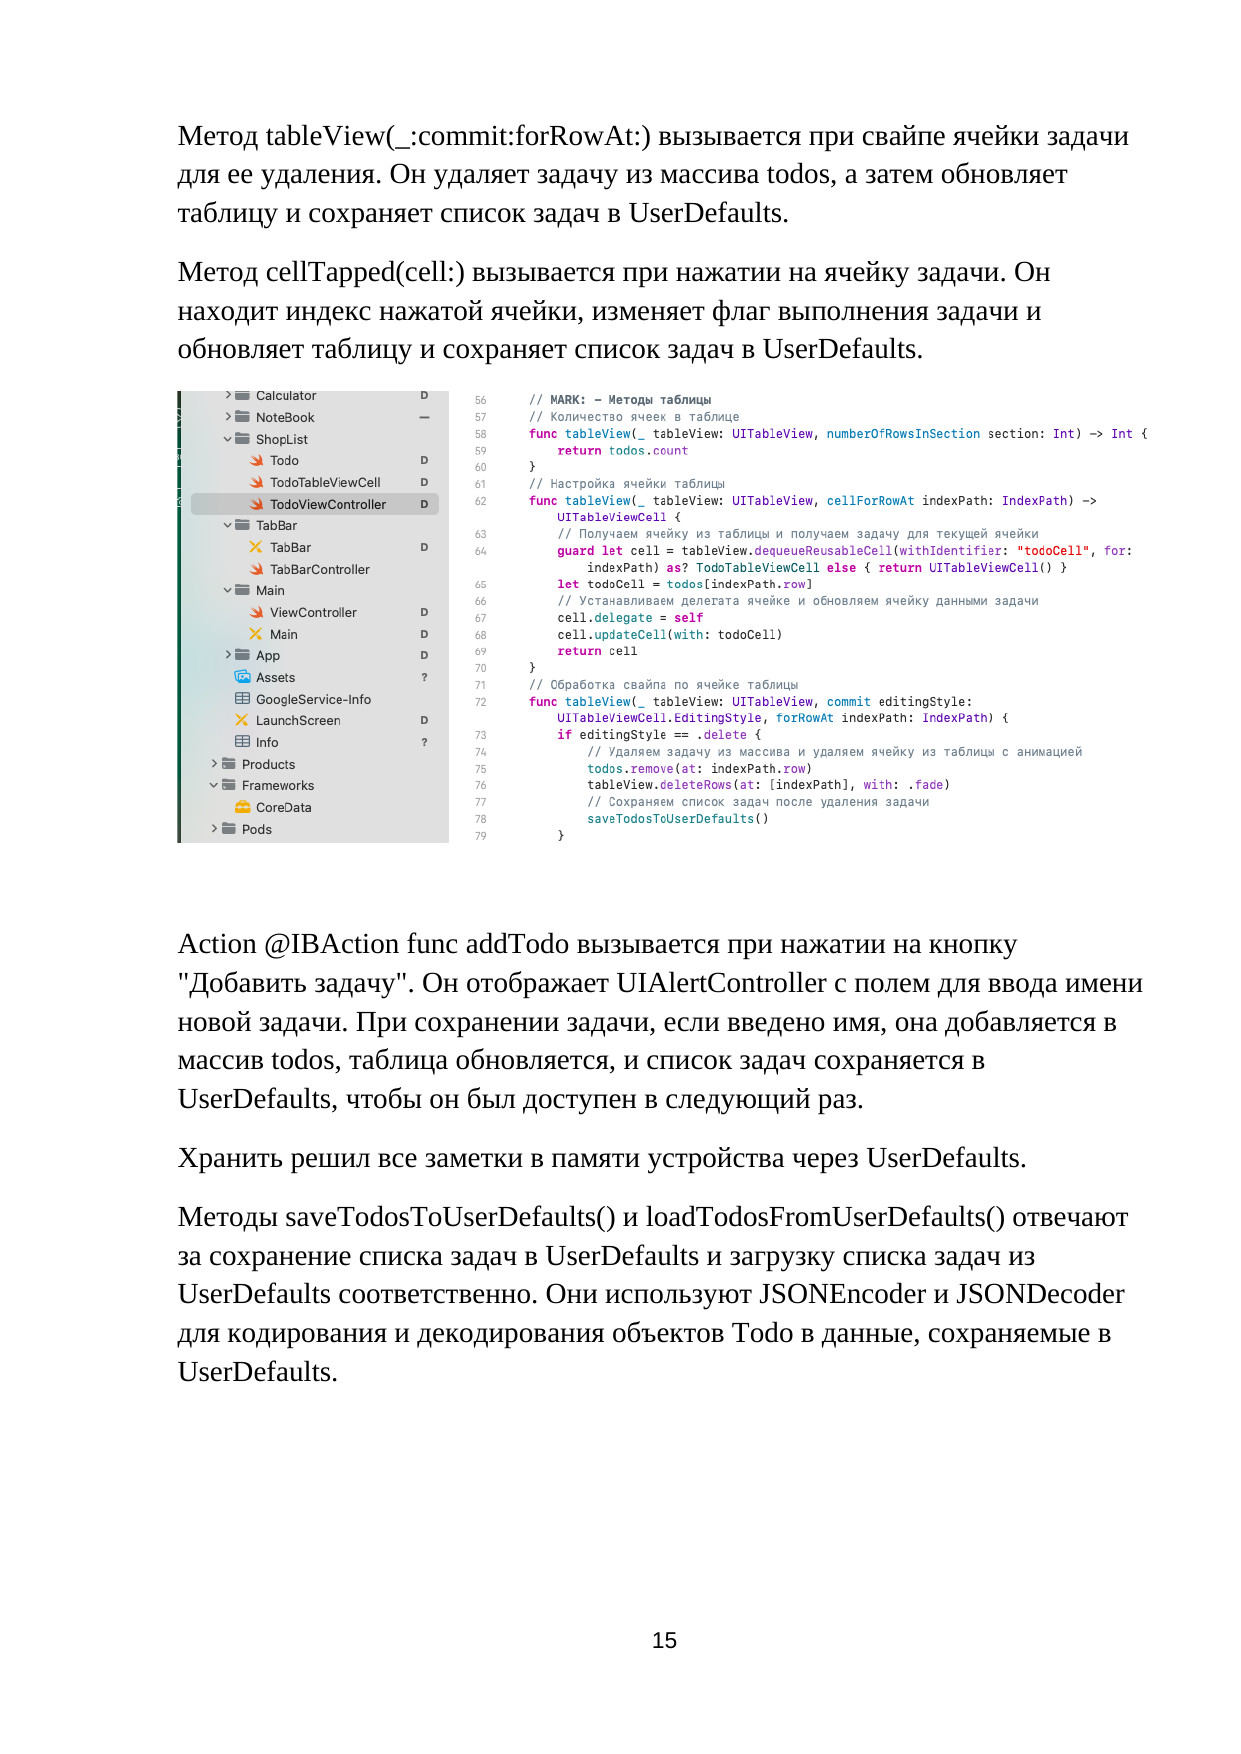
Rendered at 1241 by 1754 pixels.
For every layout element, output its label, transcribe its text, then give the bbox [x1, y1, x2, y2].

text Метод cellTapped(cell:) вызывается при нажатии на ячейку задачи. Он находит индекс нажатой ячейки, изменяет флаг выполнения задачи и обновляет таблицу и сохраняет список задач в UserDefaults. [177, 254, 1152, 365]
text Метод tableView(_:commit:forRowAt:) вызывается при свайпе ячейки задачи для ее удаления. Он удаляет задачу из массива todos, а затем обновляет таблицу и сохраняет список задач в UserDefaults. [177, 118, 1152, 229]
text Методы saveTodosToUserDefaults() и loadTodosFromUserDefaults() отвечают за сохранение списка задач в UserDefaults и загрузку списка задач из UserDefaults соответственно. Они используют JSONEncoder и JSONDecoder для кодирования и декодирования объектов Todo в данные, сохраняемые в UserDefaults. [177, 1199, 1152, 1387]
picture [177, 391, 1152, 843]
text Action @IBAction func addTodo вызывается при нажатии на кнопку "Добавить задачу". Он отображает UIAlertController с полем для ввода имени новой задачи. При сохранении задачи, если введено имя, она добавляется в массив todos, таблица обновляется, и список задач сохраняется в UserDefaults, чтобы он был доступен в следующий раз. [177, 927, 1152, 1114]
text Хранить решил все заметки в памяти устройства через UserDefaults. [177, 1140, 1152, 1174]
